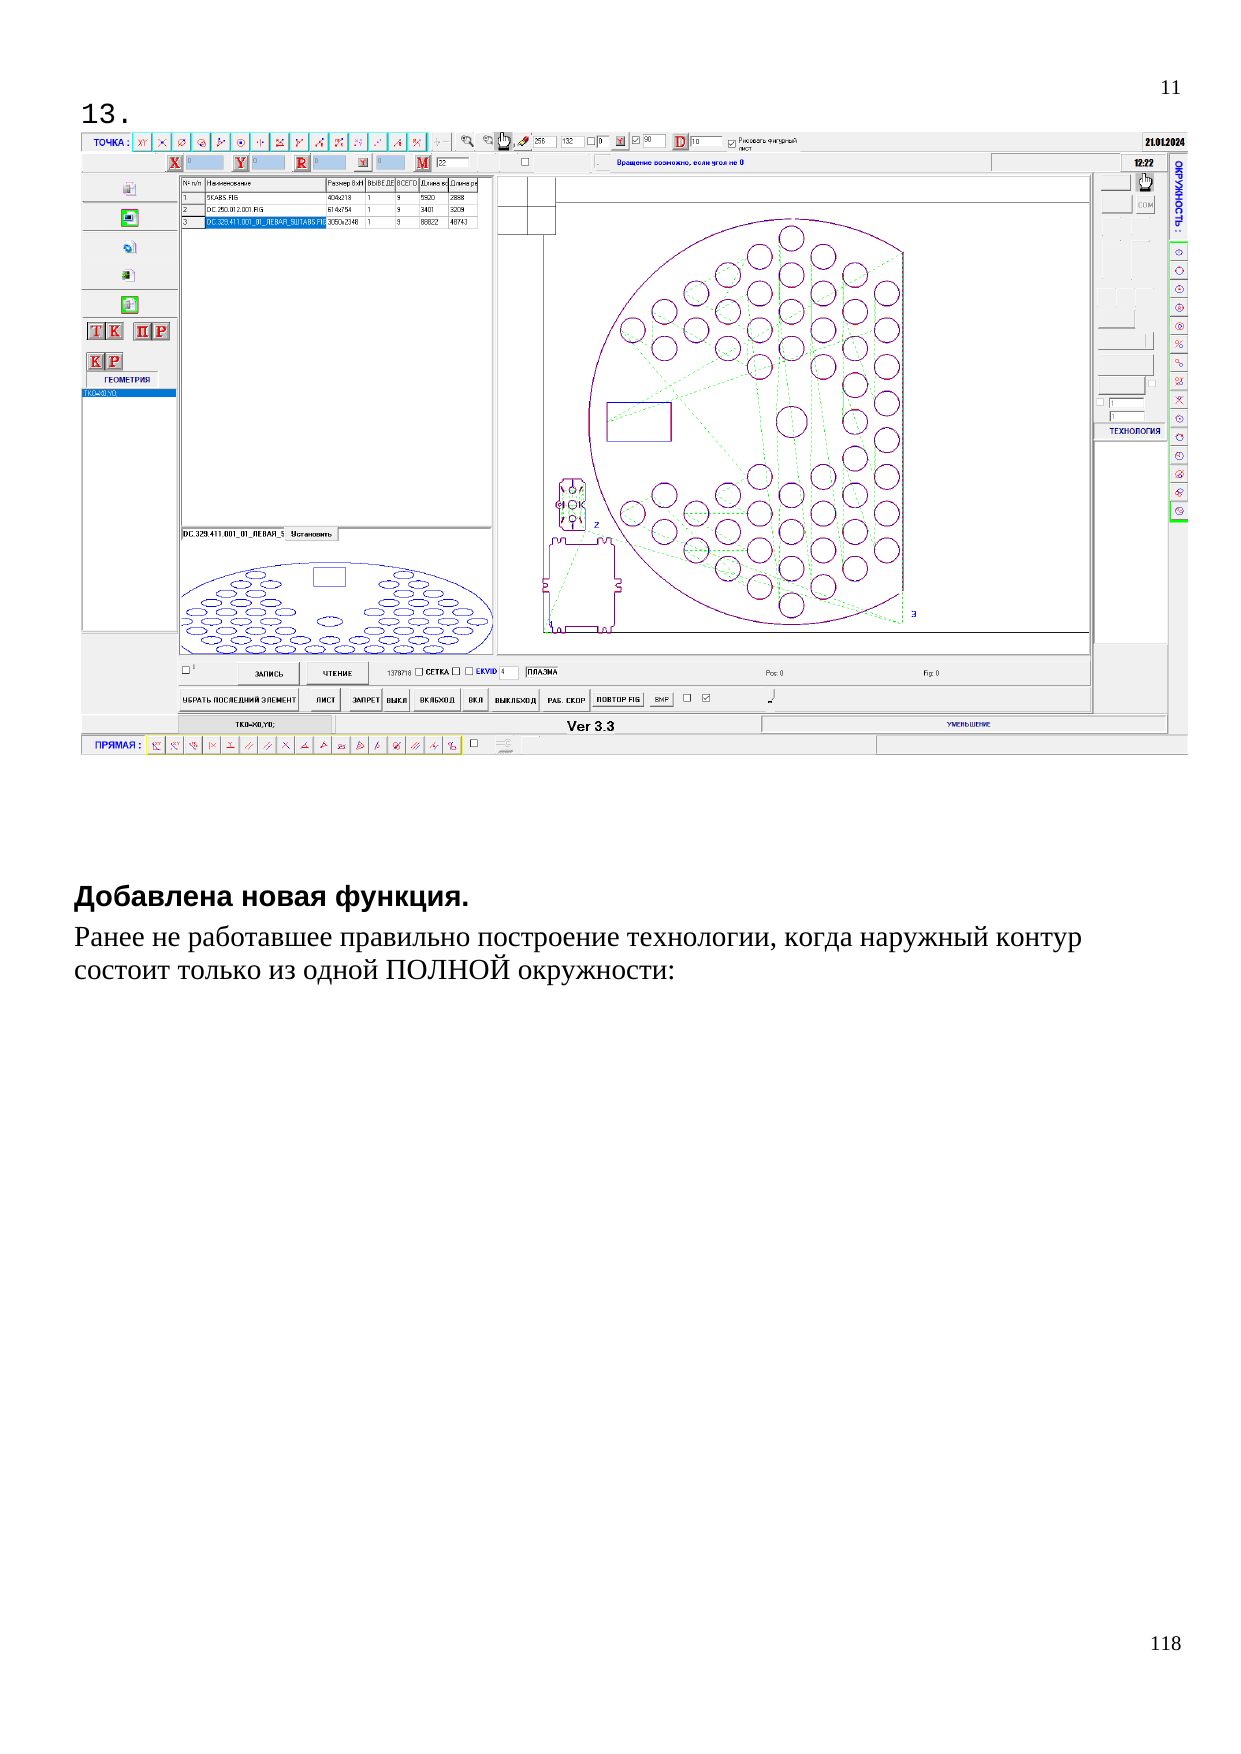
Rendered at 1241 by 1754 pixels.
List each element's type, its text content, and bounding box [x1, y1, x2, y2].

picture [80, 132, 1188, 755]
text Ранее не работавшее правильно построение технологии, когда наружный контур состоит только из одной ПОЛНОЙ окружности: [74, 919, 1181, 986]
subtitle Добавлена новая функция. [74, 879, 1181, 912]
